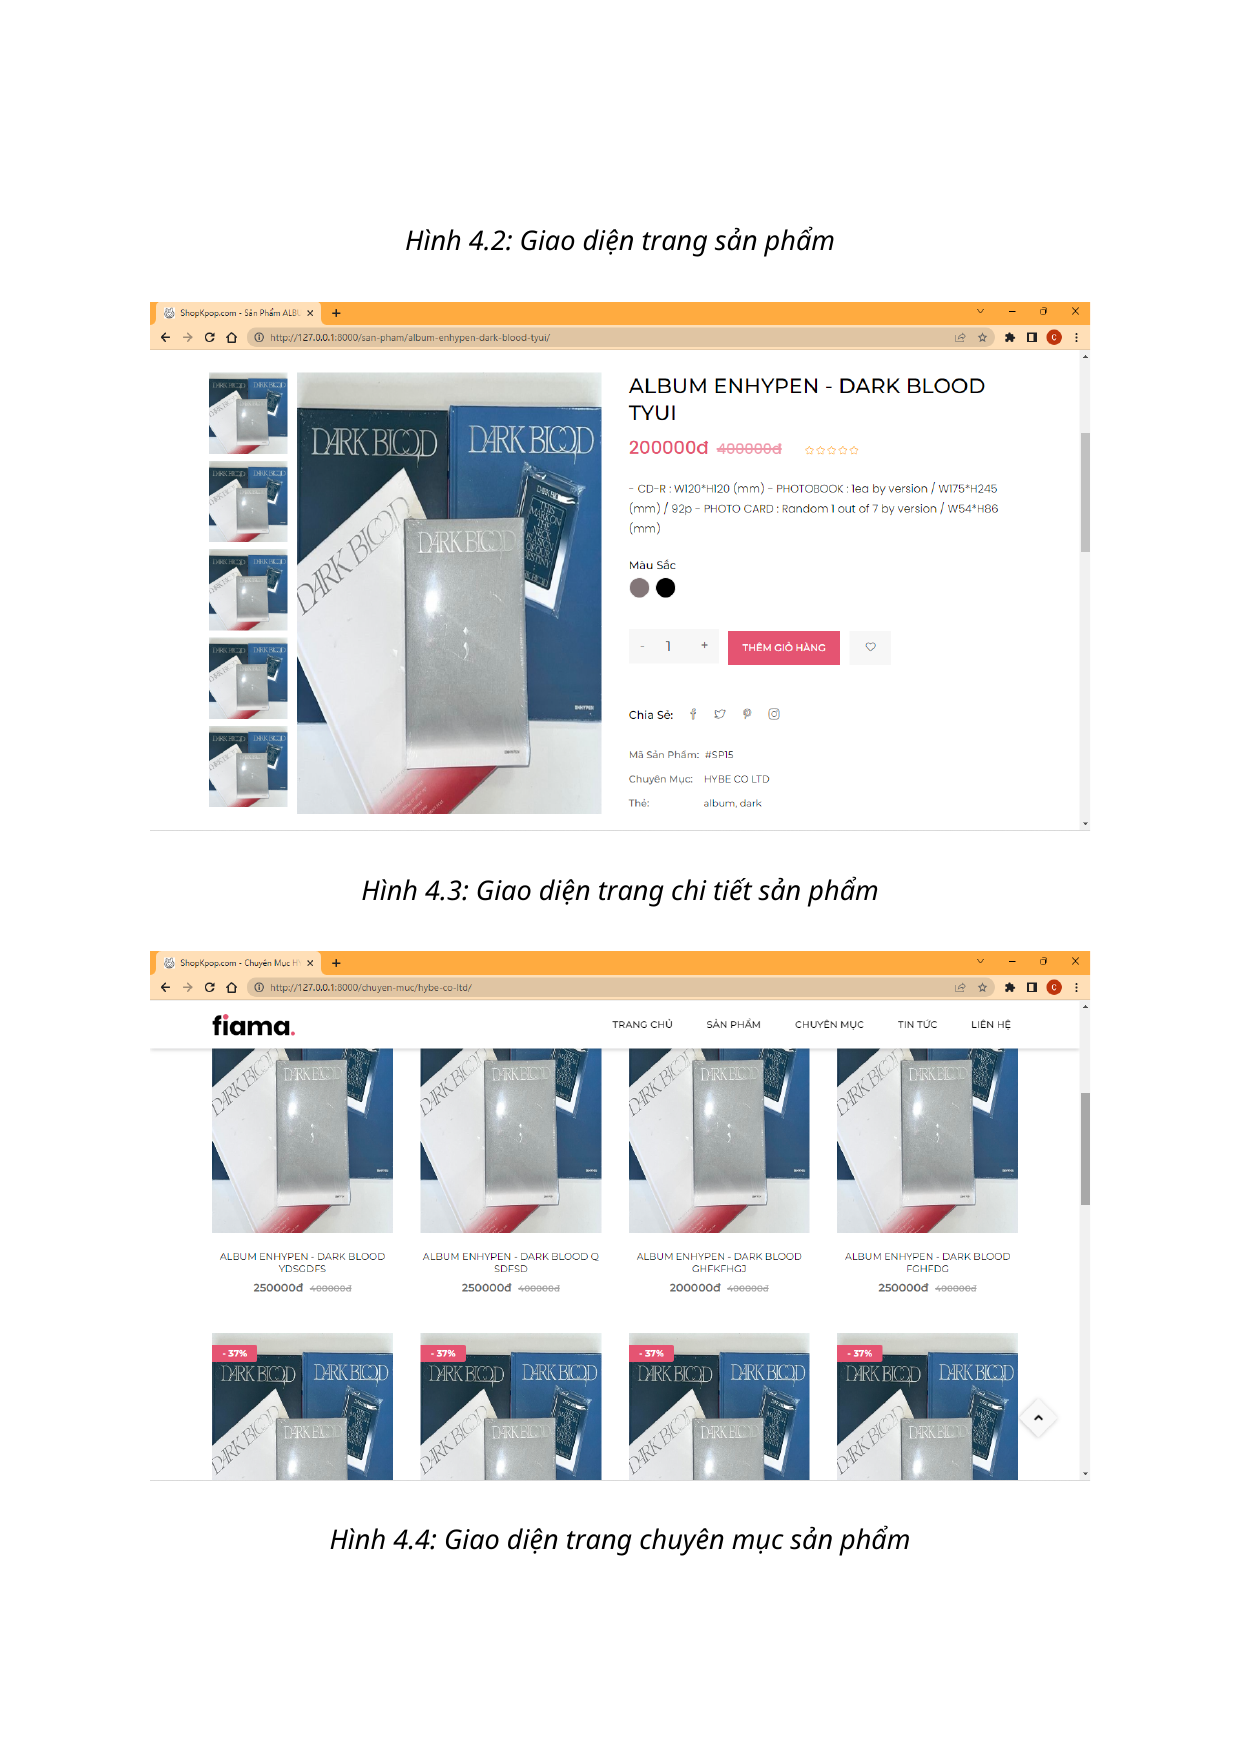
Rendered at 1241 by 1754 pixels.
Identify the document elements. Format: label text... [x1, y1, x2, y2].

text Hình 4.4: Giao diện trang chuyên mục sản phẩm [150, 1521, 1090, 1557]
text Hình 4.2: Giao diện trang sản phẩm [150, 222, 1090, 258]
picture [150, 951, 1091, 1481]
picture [150, 302, 1091, 831]
text Hình 4.3: Giao diện trang chi tiết sản phẩm [150, 871, 1090, 908]
